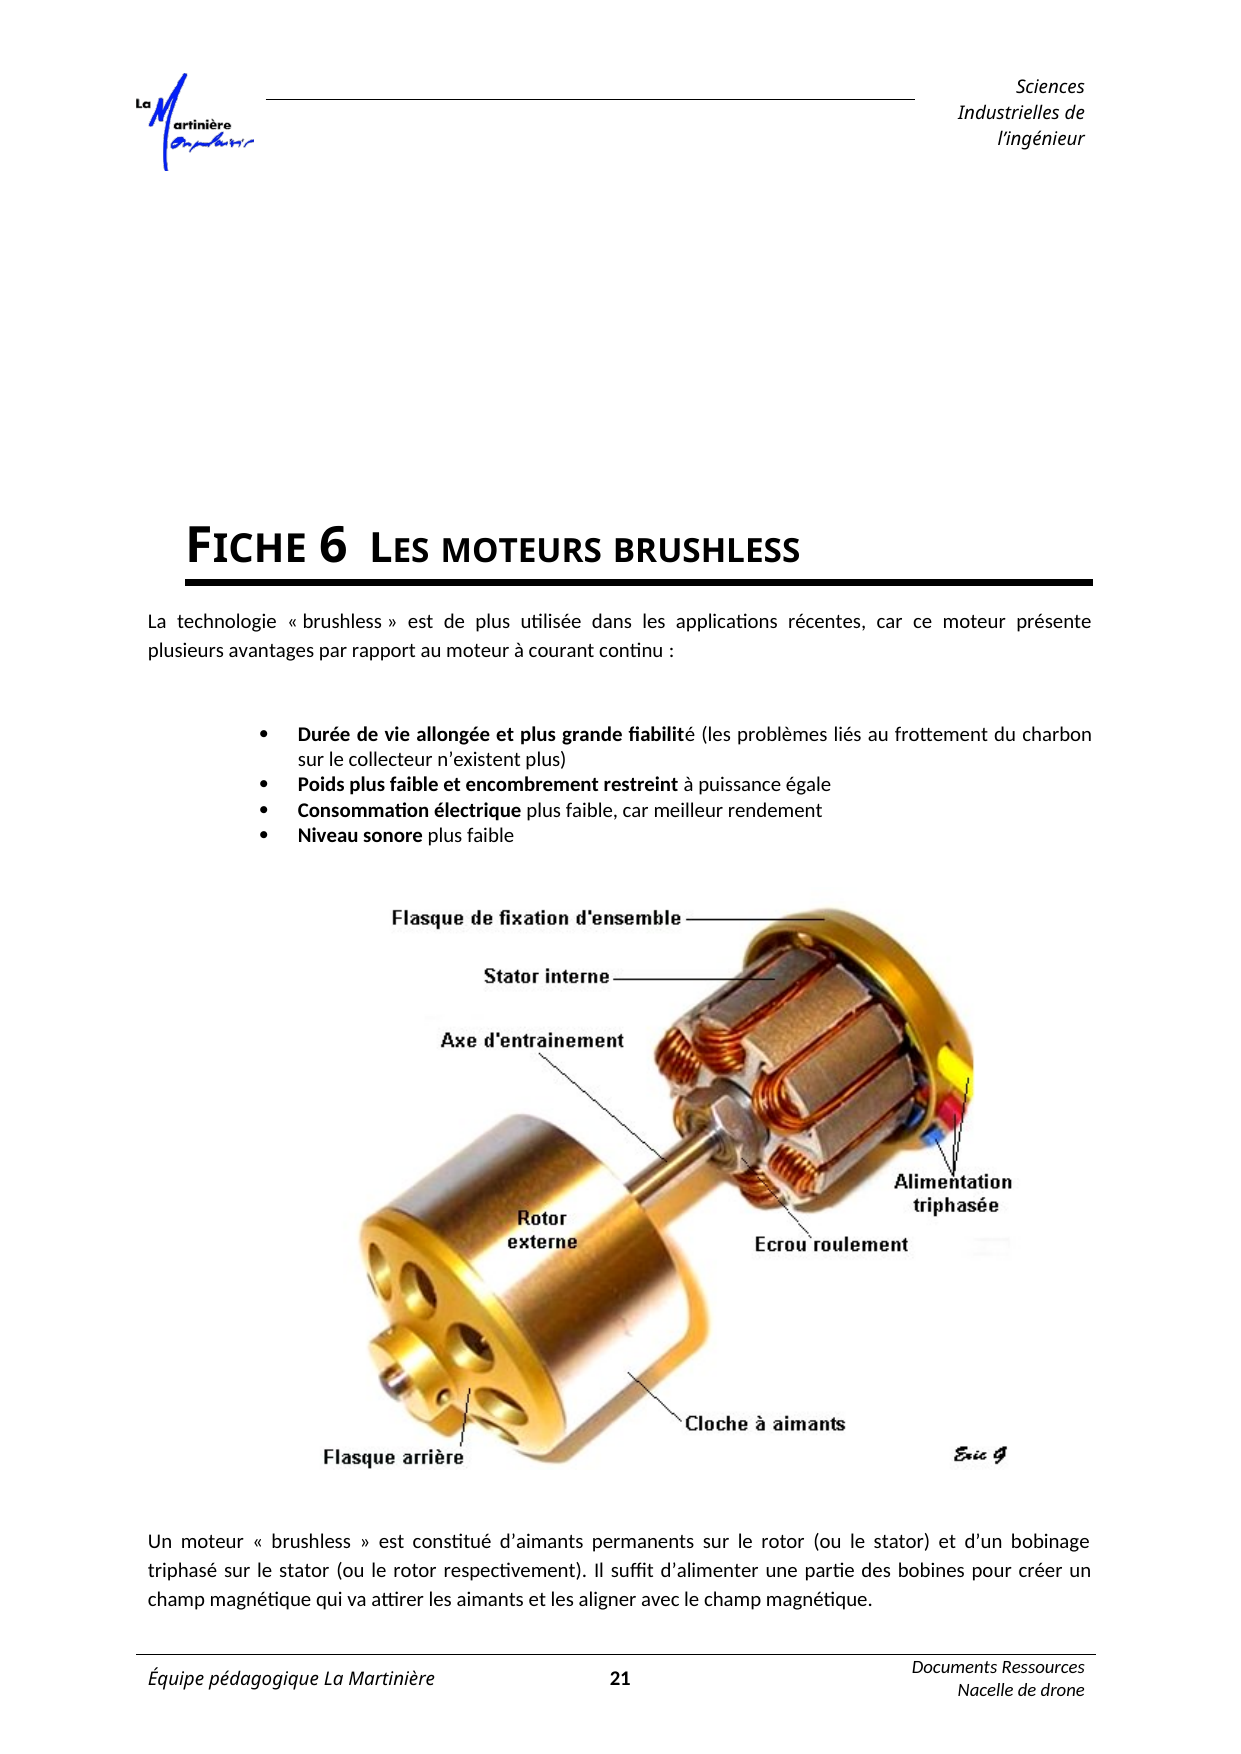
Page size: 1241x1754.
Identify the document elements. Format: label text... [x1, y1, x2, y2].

picture [297, 887, 1026, 1470]
list Consommation électrique plus faible, car meilleur rendement [260, 797, 1093, 822]
text La technologie « brushless » est de plus utilisée dans les applications récentes, car ce moteur présente plusieurs avantages par rapport au moteur à courant continu : [148, 608, 1093, 663]
list Niveau sonore plus faible [260, 822, 1093, 848]
list Poids plus faible et encombrement restreint à puissance égale [260, 772, 1093, 797]
list Durée de vie allongée et plus grande fiabilité (les problèmes liés au frottement du charbon sur le collecteur n’existent plus) [260, 721, 1093, 772]
picture [136, 73, 254, 171]
subtitle Les moteurs brushless [185, 509, 1093, 579]
text Un moteur « brushless » est constitué d’aimants permanents sur le rotor (ou le stator) et d’un bobinage triphasé sur le stator (ou le rotor respectivement). Il suffit d’alimenter une partie des bobines pour créer un champ magnétique qui va attirer les aimants et les aligner avec le champ magnétique. [148, 1528, 1093, 1612]
